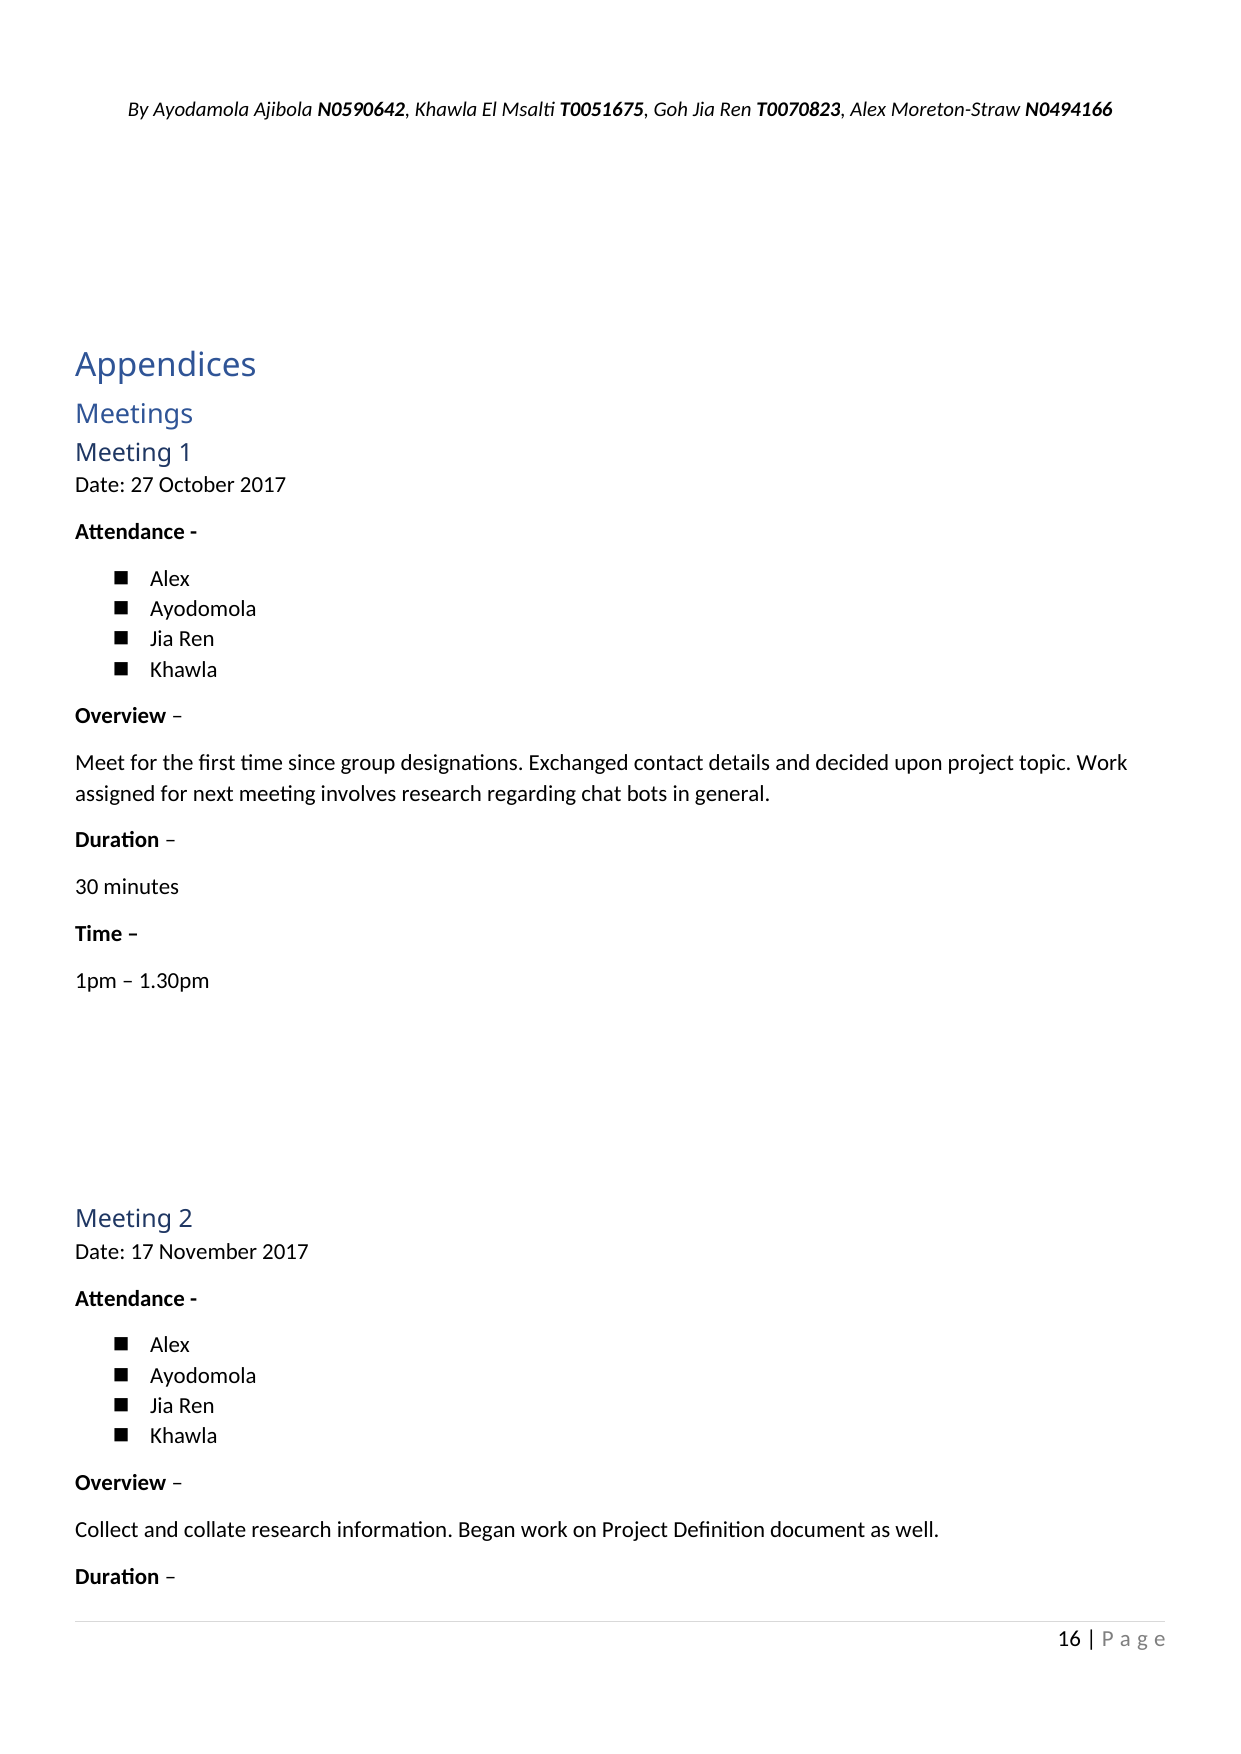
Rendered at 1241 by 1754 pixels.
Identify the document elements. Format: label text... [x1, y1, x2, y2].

text Overview – [75, 702, 1165, 730]
subtitle Appendices [75, 341, 1165, 387]
text Attendance - [75, 517, 1165, 545]
list Ayodomola [112, 1361, 1165, 1389]
list Jia Ren [112, 1391, 1165, 1419]
text Duration – [75, 1562, 1165, 1590]
subtitle Meetings [75, 394, 1165, 431]
text Overview – [75, 1468, 1165, 1496]
text Meet for the first time since group designations. Exchanged contact details and decided upon project topic. Work assigned for next meeting involves research regarding chat bots in general. [75, 748, 1165, 807]
list Jia Ren [112, 624, 1165, 653]
text Collect and collate research information. Began work on Project Definition document as well. [75, 1515, 1165, 1543]
text Attendance - [75, 1284, 1165, 1312]
list Alex [112, 1331, 1165, 1359]
list Ayodomola [112, 594, 1165, 622]
text 30 minutes [75, 872, 1165, 901]
list Khawla [112, 1421, 1165, 1449]
text Meeting 1 Date: 27 October 2017 [75, 434, 1165, 498]
text Duration – [75, 826, 1165, 854]
text 1pm – 1.30pm [75, 966, 1165, 994]
list Khawla [112, 655, 1165, 683]
text Time – [75, 919, 1165, 947]
list Alex [112, 564, 1165, 592]
text Meeting 2 Date: 17 November 2017 [75, 1201, 1165, 1265]
